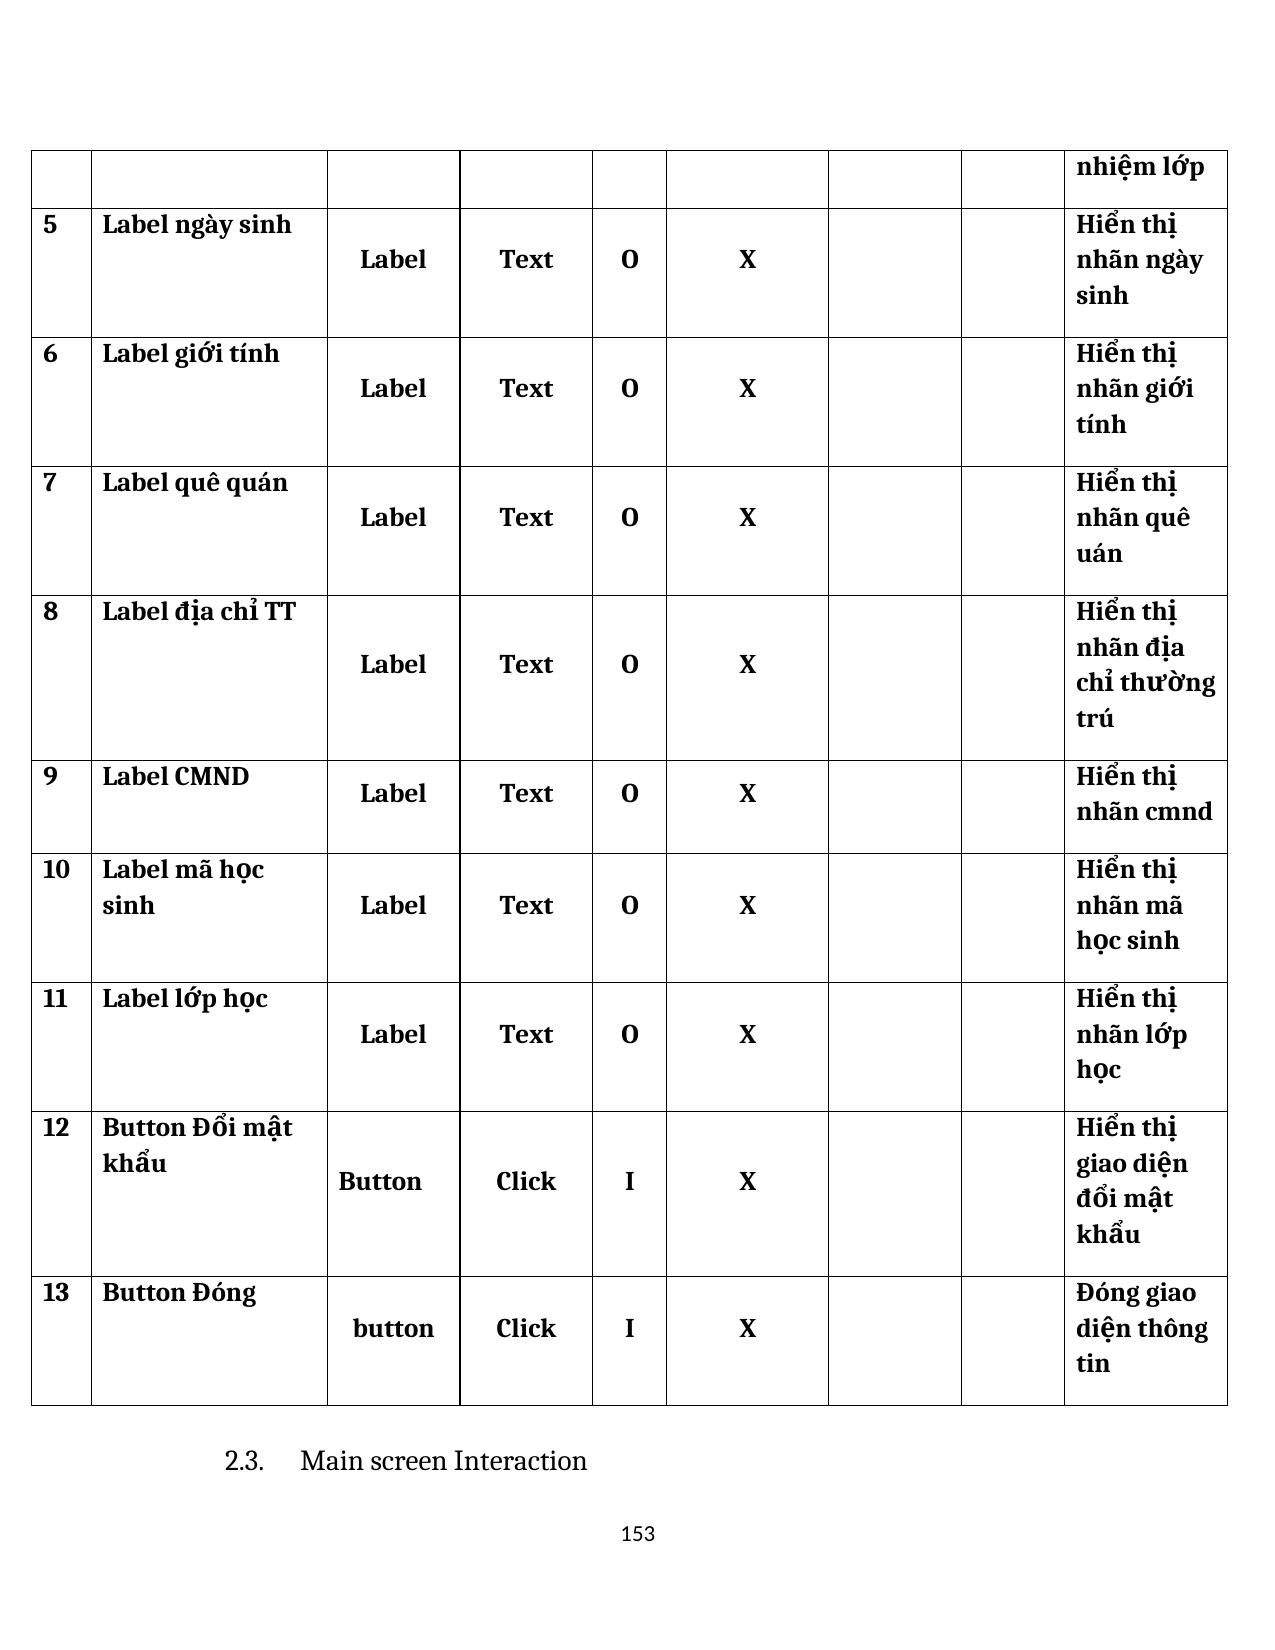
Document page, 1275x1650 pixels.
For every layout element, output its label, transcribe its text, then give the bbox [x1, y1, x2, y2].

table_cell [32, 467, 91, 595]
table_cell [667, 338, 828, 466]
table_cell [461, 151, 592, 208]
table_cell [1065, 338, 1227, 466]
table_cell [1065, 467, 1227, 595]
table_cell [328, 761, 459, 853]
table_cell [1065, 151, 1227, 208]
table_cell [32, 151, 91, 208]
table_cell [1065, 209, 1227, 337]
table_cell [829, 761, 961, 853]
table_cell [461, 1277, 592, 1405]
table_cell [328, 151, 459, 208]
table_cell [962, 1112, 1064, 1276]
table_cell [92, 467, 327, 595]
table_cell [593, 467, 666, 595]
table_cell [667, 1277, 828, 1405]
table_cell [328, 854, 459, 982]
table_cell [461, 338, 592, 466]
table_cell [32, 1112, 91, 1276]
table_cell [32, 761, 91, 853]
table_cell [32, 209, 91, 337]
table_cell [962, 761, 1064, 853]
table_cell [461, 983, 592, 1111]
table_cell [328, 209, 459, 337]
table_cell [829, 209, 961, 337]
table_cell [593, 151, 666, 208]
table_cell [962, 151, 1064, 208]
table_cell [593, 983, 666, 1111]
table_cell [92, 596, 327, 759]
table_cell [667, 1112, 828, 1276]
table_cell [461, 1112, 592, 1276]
list Main screen Interaction [225, 1444, 1125, 1478]
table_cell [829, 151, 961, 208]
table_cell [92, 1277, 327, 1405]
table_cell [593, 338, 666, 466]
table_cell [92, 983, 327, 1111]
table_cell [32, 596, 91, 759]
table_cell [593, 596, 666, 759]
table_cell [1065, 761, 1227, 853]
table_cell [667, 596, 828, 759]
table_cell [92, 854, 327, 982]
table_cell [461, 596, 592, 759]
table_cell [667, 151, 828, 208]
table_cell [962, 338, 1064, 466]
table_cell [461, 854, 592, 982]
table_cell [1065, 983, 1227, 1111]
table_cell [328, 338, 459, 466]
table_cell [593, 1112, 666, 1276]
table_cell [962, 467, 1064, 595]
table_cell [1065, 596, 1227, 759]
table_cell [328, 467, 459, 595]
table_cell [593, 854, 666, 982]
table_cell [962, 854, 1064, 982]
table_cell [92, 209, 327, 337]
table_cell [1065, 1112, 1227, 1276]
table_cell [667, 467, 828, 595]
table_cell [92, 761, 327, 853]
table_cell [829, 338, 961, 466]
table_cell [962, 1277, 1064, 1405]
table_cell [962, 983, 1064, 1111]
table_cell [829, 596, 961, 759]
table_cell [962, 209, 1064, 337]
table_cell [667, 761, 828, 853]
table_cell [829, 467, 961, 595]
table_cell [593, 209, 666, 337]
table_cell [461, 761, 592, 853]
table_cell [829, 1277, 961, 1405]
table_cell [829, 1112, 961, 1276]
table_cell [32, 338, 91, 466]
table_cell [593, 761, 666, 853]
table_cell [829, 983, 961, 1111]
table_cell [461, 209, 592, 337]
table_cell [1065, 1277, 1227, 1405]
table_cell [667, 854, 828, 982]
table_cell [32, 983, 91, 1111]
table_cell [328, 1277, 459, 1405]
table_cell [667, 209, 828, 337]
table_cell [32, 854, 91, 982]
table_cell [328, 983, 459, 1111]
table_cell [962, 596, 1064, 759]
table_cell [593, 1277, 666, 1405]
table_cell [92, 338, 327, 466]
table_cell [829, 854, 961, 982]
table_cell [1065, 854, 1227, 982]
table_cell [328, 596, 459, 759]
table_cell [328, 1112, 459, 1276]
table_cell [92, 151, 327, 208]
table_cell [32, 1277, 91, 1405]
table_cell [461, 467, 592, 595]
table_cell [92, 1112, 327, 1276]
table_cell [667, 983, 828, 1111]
